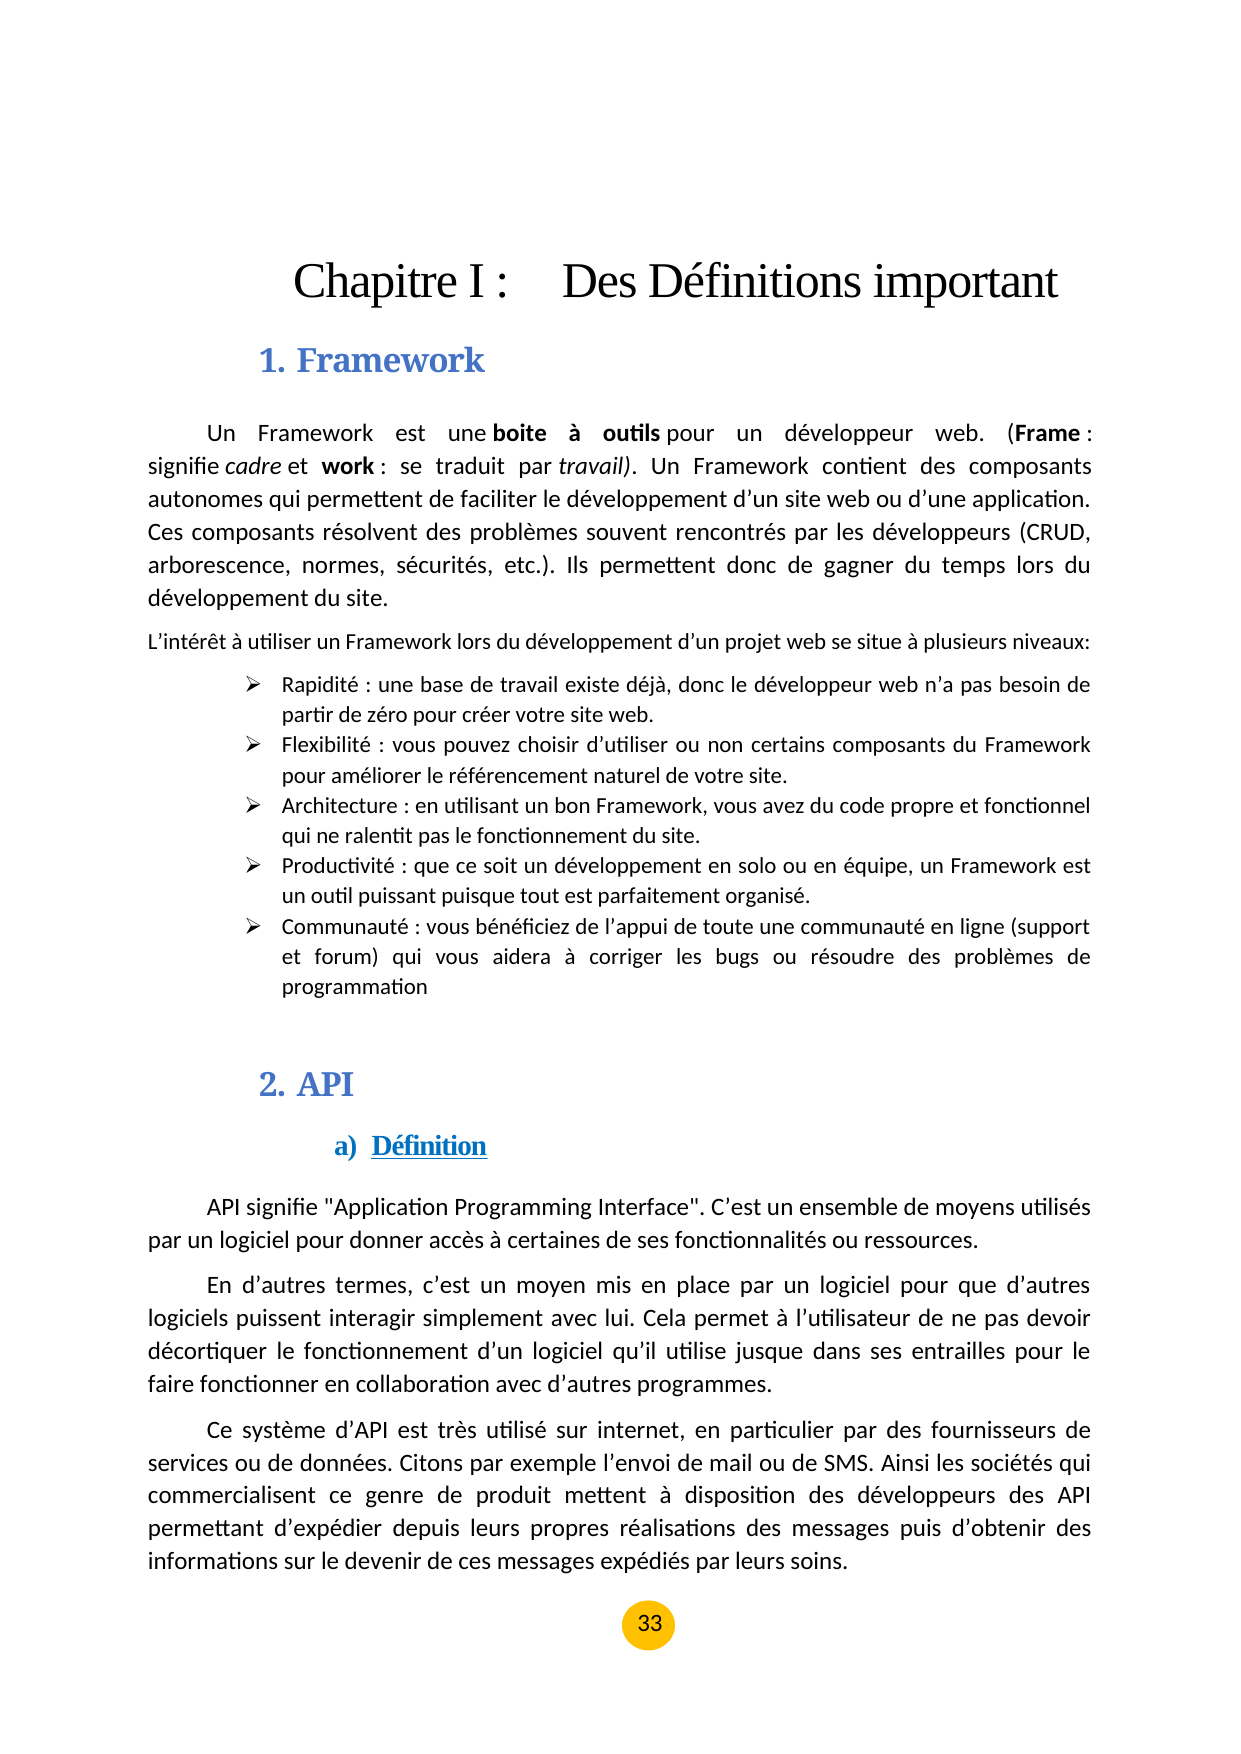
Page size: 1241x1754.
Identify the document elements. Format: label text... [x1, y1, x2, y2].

text Ce système d’API est très utilisé sur internet, en particulier par des fournisseurs de services ou de données. Citons par exemple l’envoi de mail ou de SMS. Ainsi les sociétés qui commercialisent ce genre de produit mettent à disposition des développeurs des API permettant d’expédier depuis leurs propres réalisations des messages puis d’obtenir des informations sur le devenir de ces messages expédiés par leurs soins. [148, 1414, 1093, 1576]
list Flexibilité : vous pouvez choisir d’utiliser ou non certains composants du Framework pour améliorer le référencement naturel de votre site. [244, 731, 1093, 789]
list Productivité : que ce soit un développement en solo ou en équipe, un Framework est un outil puissant puisque tout est parfaitement organisé. [244, 851, 1093, 910]
list Rapidité : une base de travail existe déjà, donc le développeur web n’a pas besoin de partir de zéro pour créer votre site web. [244, 670, 1093, 728]
text En d’autres termes, c’est un moyen mis en place par un logiciel pour que d’autres logiciels puissent interagir simplement avec lui. Cela permet à l’utilisateur de ne pas devoir décortiquer le fonctionnement d’un logiciel qu’il utilise jusque dans ses entrailles pour le faire fonctionner en collaboration avec d’autres programmes. [148, 1270, 1093, 1399]
text Un Framework est une boite à outils pour un développeur web. (Frame : signifie cadre et work : se traduit par travail). Un Framework contient des composants autonomes qui permettent de faciliter le développement d’un site web ou d’une application. Ces composants résolvent des problèmes souvent rencontrés par les développeurs (CRUD, arborescence, normes, sécurités, etc.). Ils permettent donc de gagner du temps lors du développement du site. [148, 580, 1093, 613]
list Communauté : vous bénéficiez de l’appui de toute une communauté en ligne (support et forum) qui vous aidera à corriger les bugs ou résoudre des problèmes de programmation [244, 912, 1093, 1000]
list Architecture : en utilisant un bon Framework, vous avez du code propre et fonctionnel qui ne ralentit pas le fonctionnement du site. [244, 791, 1093, 849]
text API [259, 1060, 1093, 1106]
list Définition [334, 1128, 1093, 1162]
text API signifie "Application Programming Interface". C’est un ensemble de moyens utilisés par un logiciel pour donner accès à certaines de ses fonctionnalités ou ressources. [148, 1191, 1093, 1255]
list Framework [259, 337, 1093, 382]
text Un Framework est une boite à outils pour un développeur web. (Frame : signifie cadre et work : se traduit par travail). Un Framework contient des composants autonomes qui permettent de faciliter le développement d’un site web ou d’une application. Ces composants résolvent des problèmes souvent rencontrés par les développeurs (CRUD, arborescence, normes, sécurités, etc.). Ils permettent donc de gagner du temps lors du développement du site. [148, 417, 1093, 483]
list Des Définitions important [260, 251, 1093, 308]
